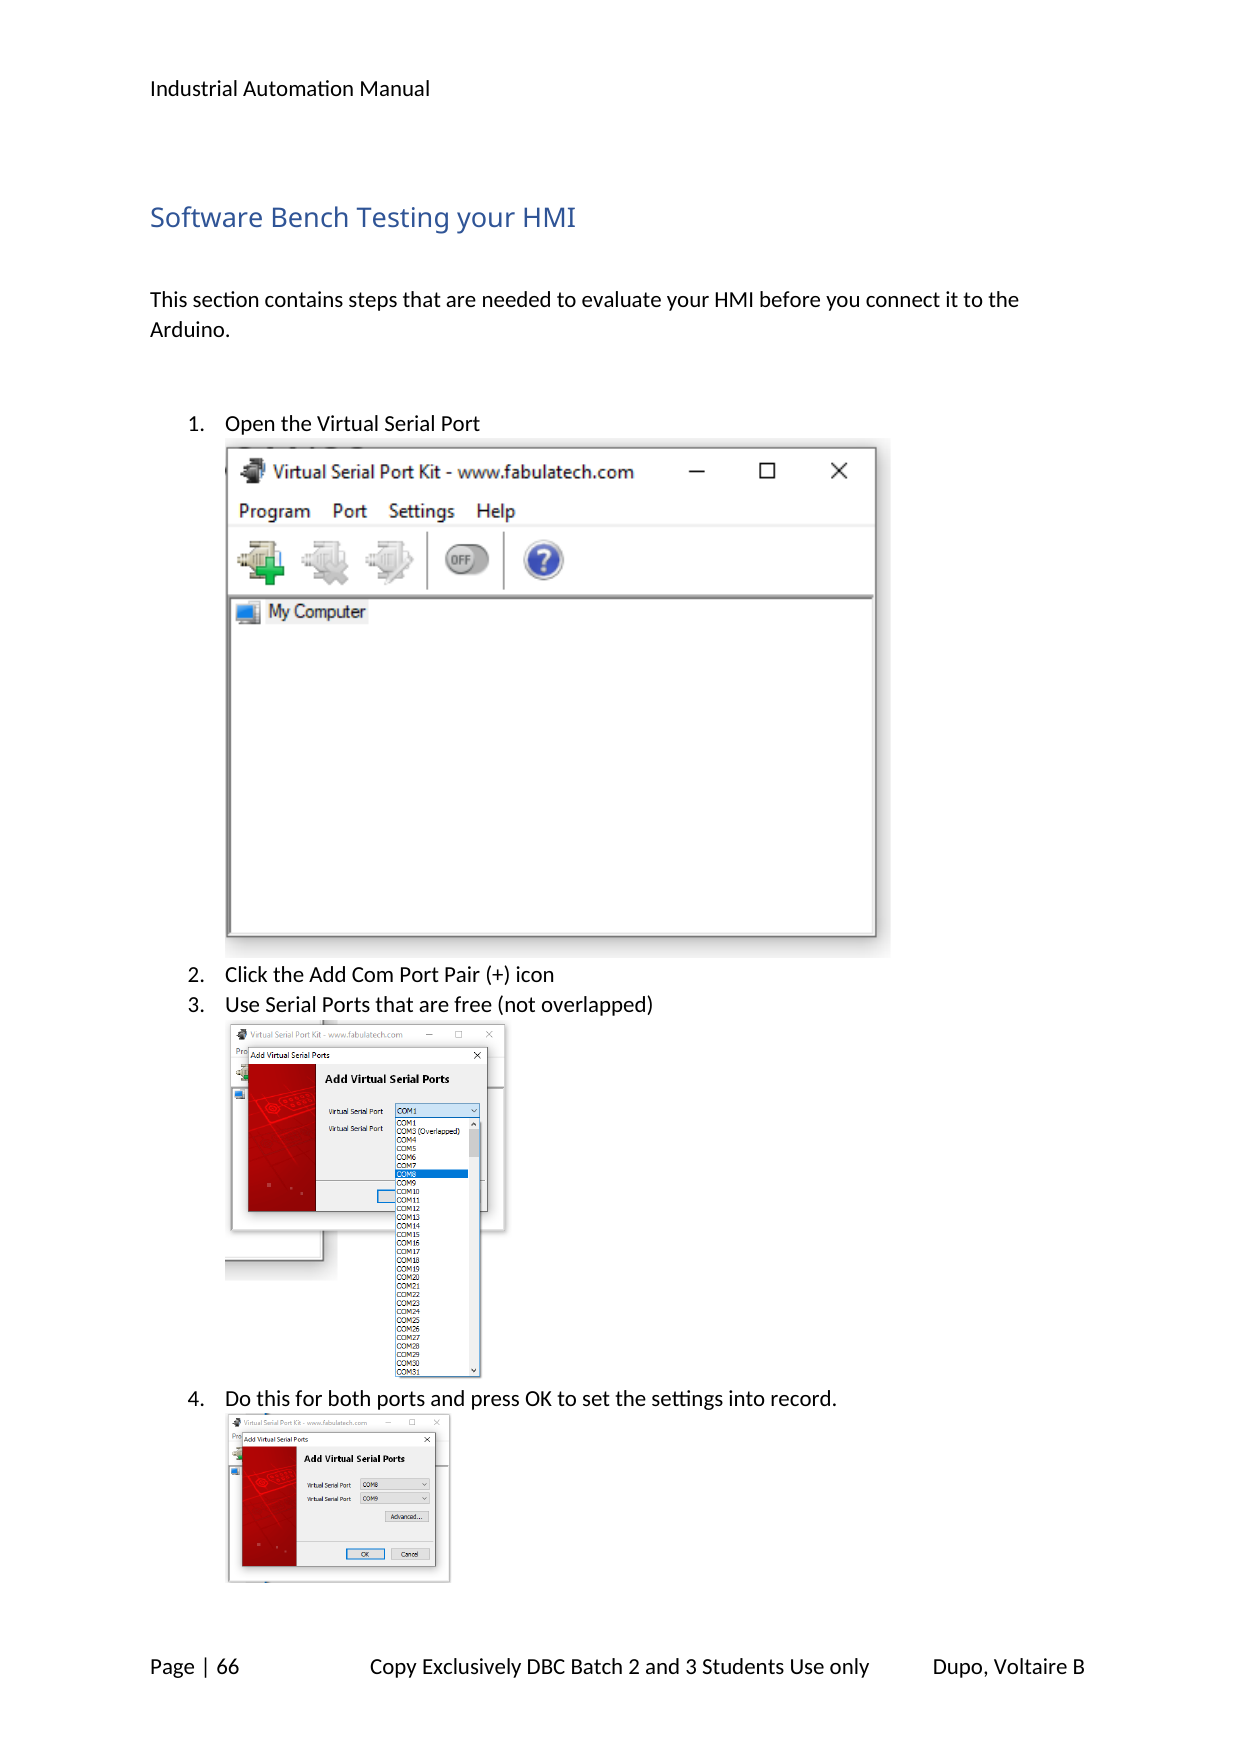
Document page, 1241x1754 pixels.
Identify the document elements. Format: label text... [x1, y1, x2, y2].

list Open the Virtual Serial Port [187, 409, 1090, 437]
picture [225, 1020, 512, 1382]
list Do this for both ports and press OK to set the settings into record. [187, 1384, 1090, 1412]
subtitle Software Bench Testing your HMI [150, 198, 1090, 235]
list Use Serial Ports that are free (not overlapped) [187, 990, 1090, 1018]
picture [225, 1413, 452, 1583]
picture [225, 438, 891, 958]
list Click the Add Com Port Pair (+) icon [187, 960, 1090, 988]
text This section contains steps that are needed to evaluate your HMI before you connect it to the Arduino. [150, 285, 1090, 343]
